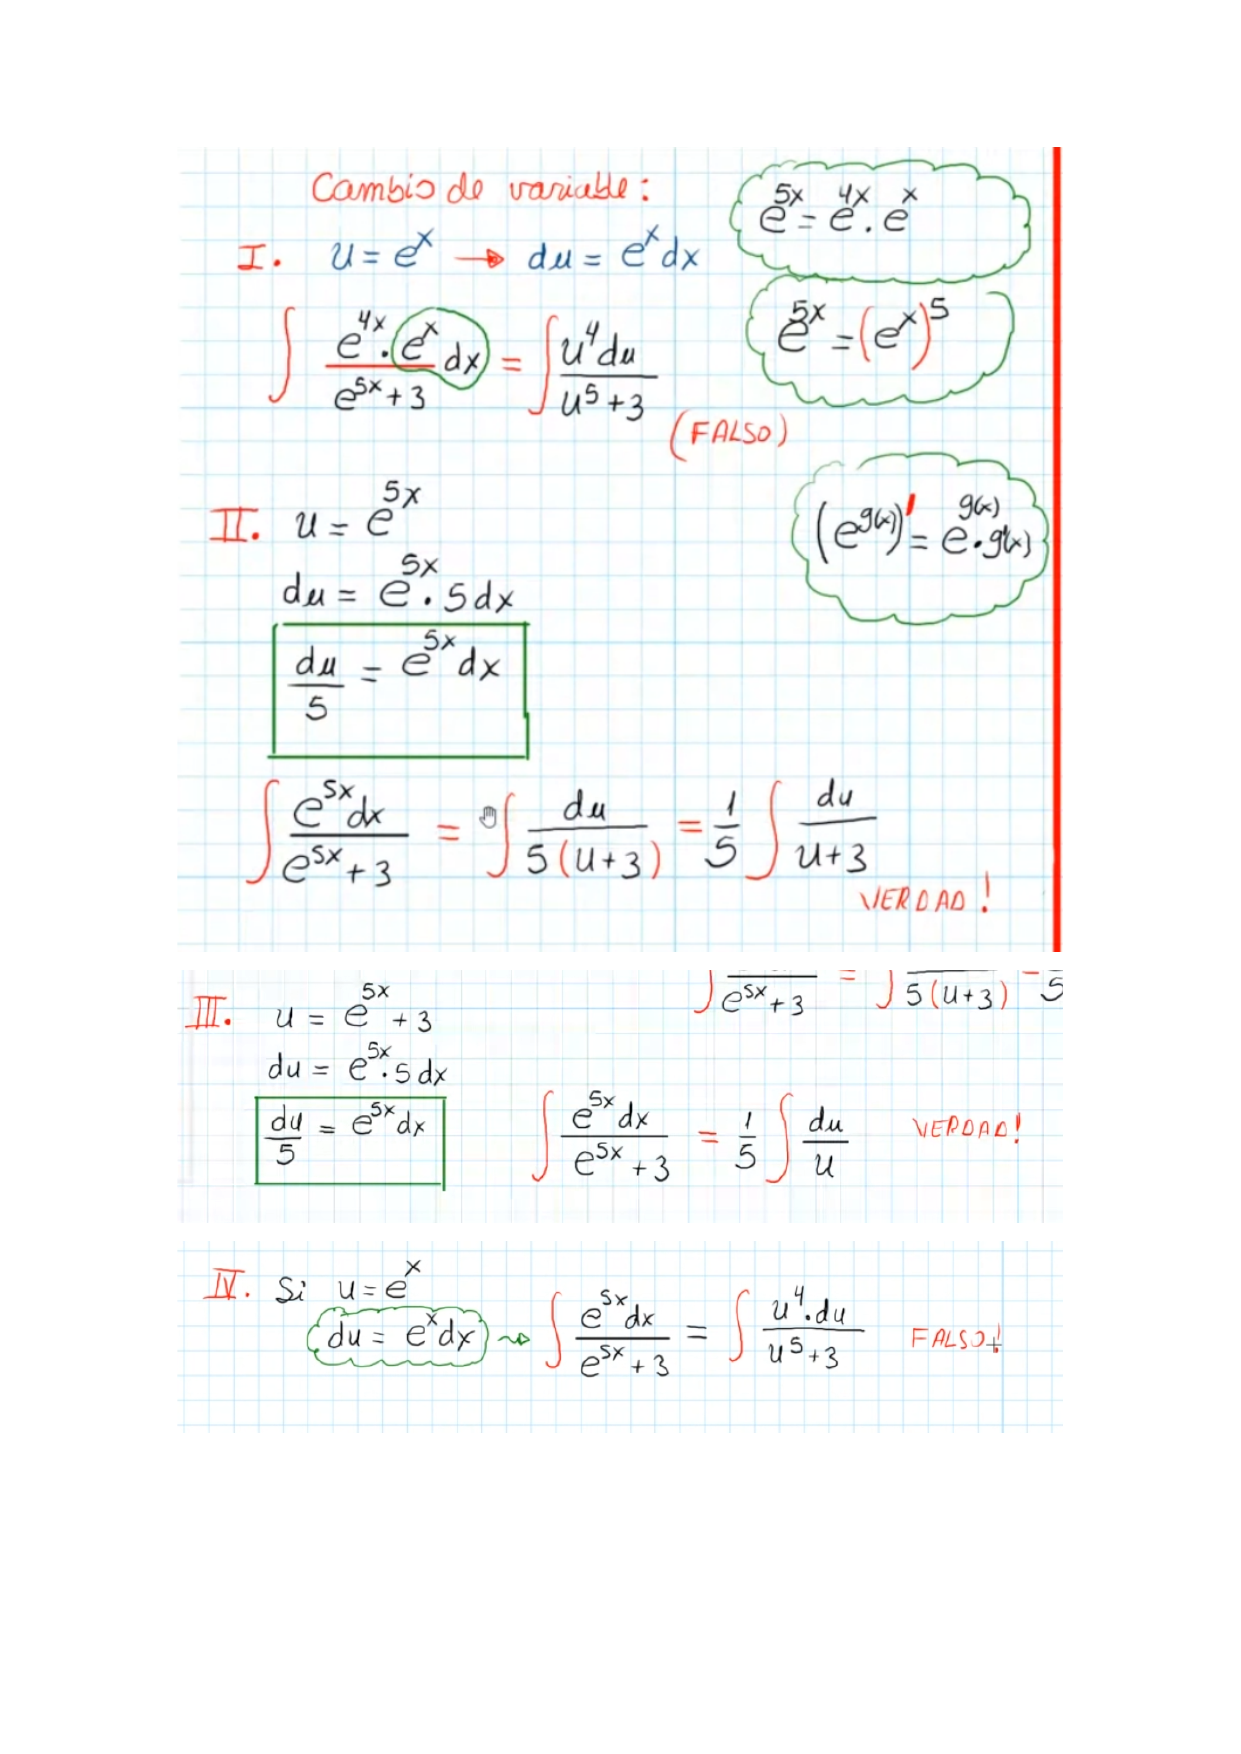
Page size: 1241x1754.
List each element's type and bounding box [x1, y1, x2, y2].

picture [177, 147, 1063, 952]
picture [177, 970, 1063, 1223]
picture [177, 1241, 1063, 1433]
